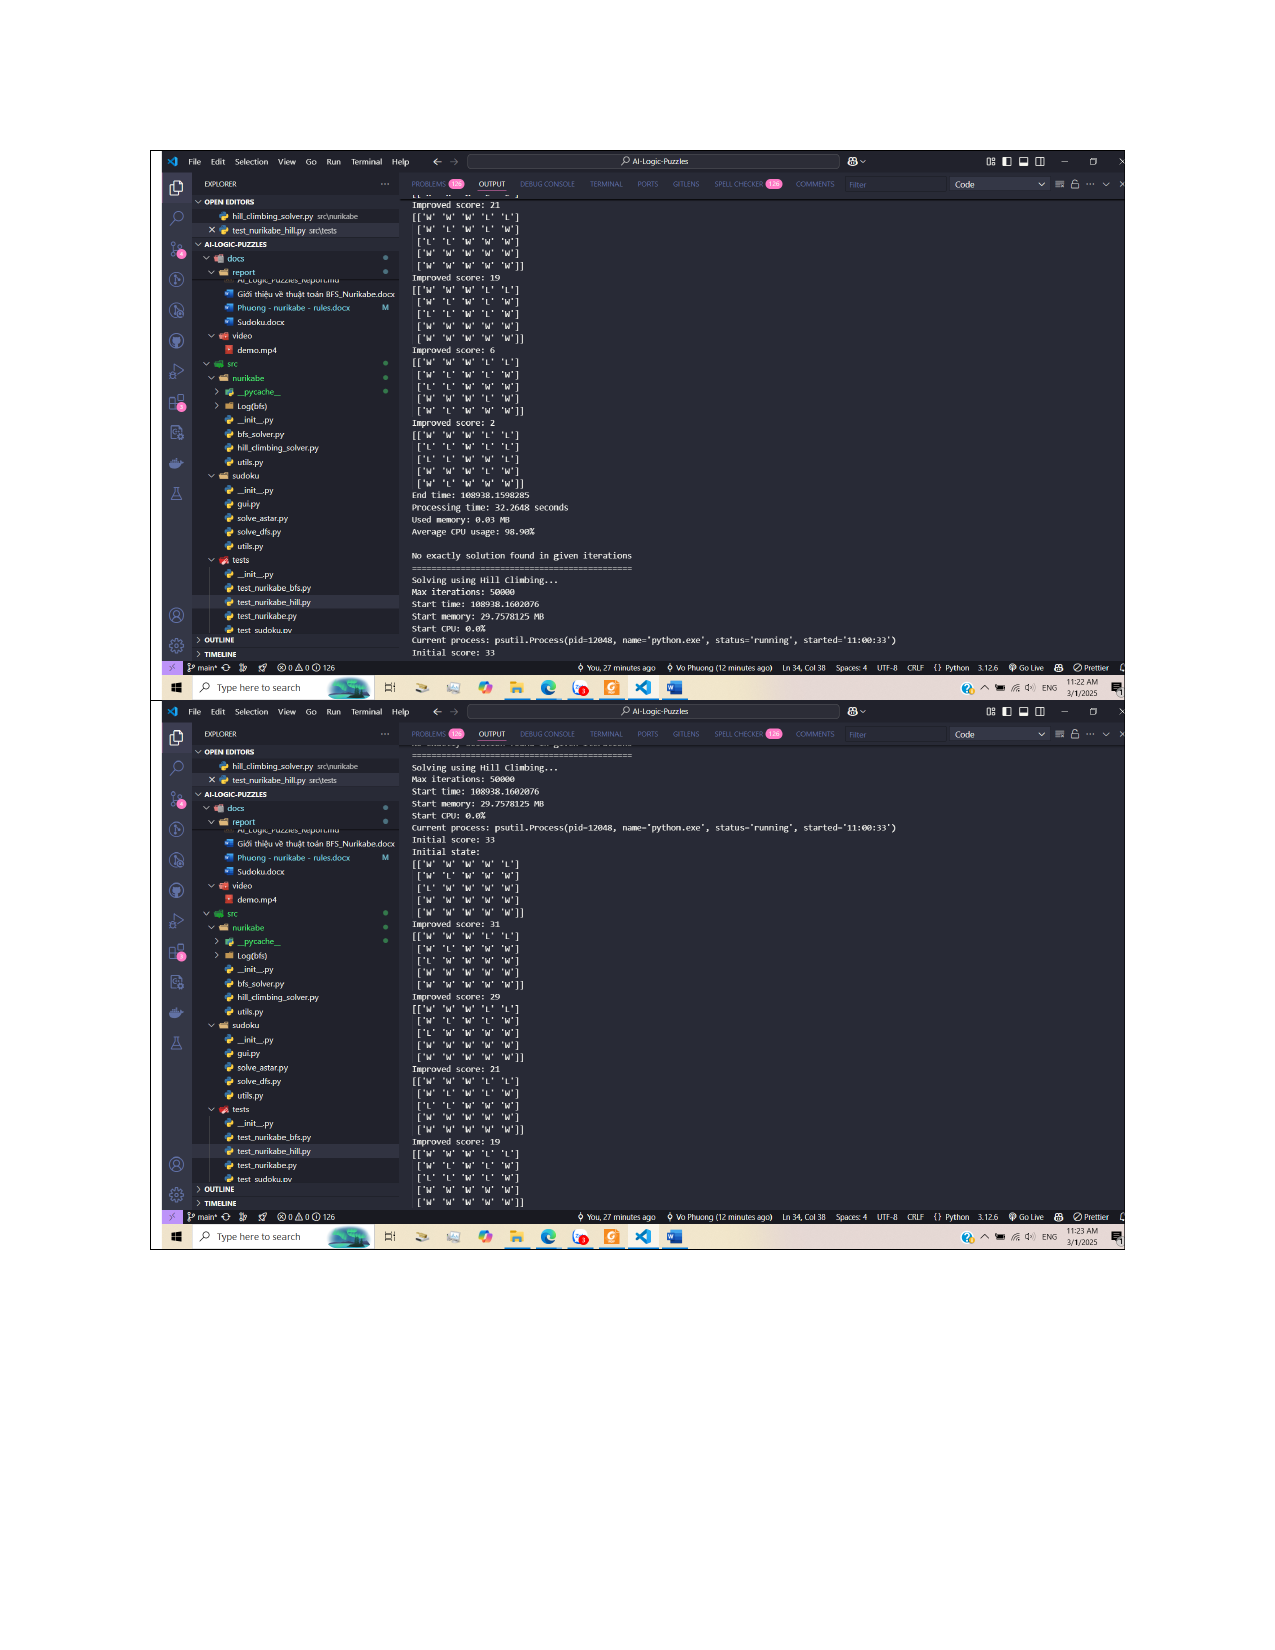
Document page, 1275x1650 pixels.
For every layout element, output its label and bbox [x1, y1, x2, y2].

table_cell [151, 701, 161, 1249]
table_cell [151, 151, 161, 699]
picture [161, 151, 1125, 1249]
